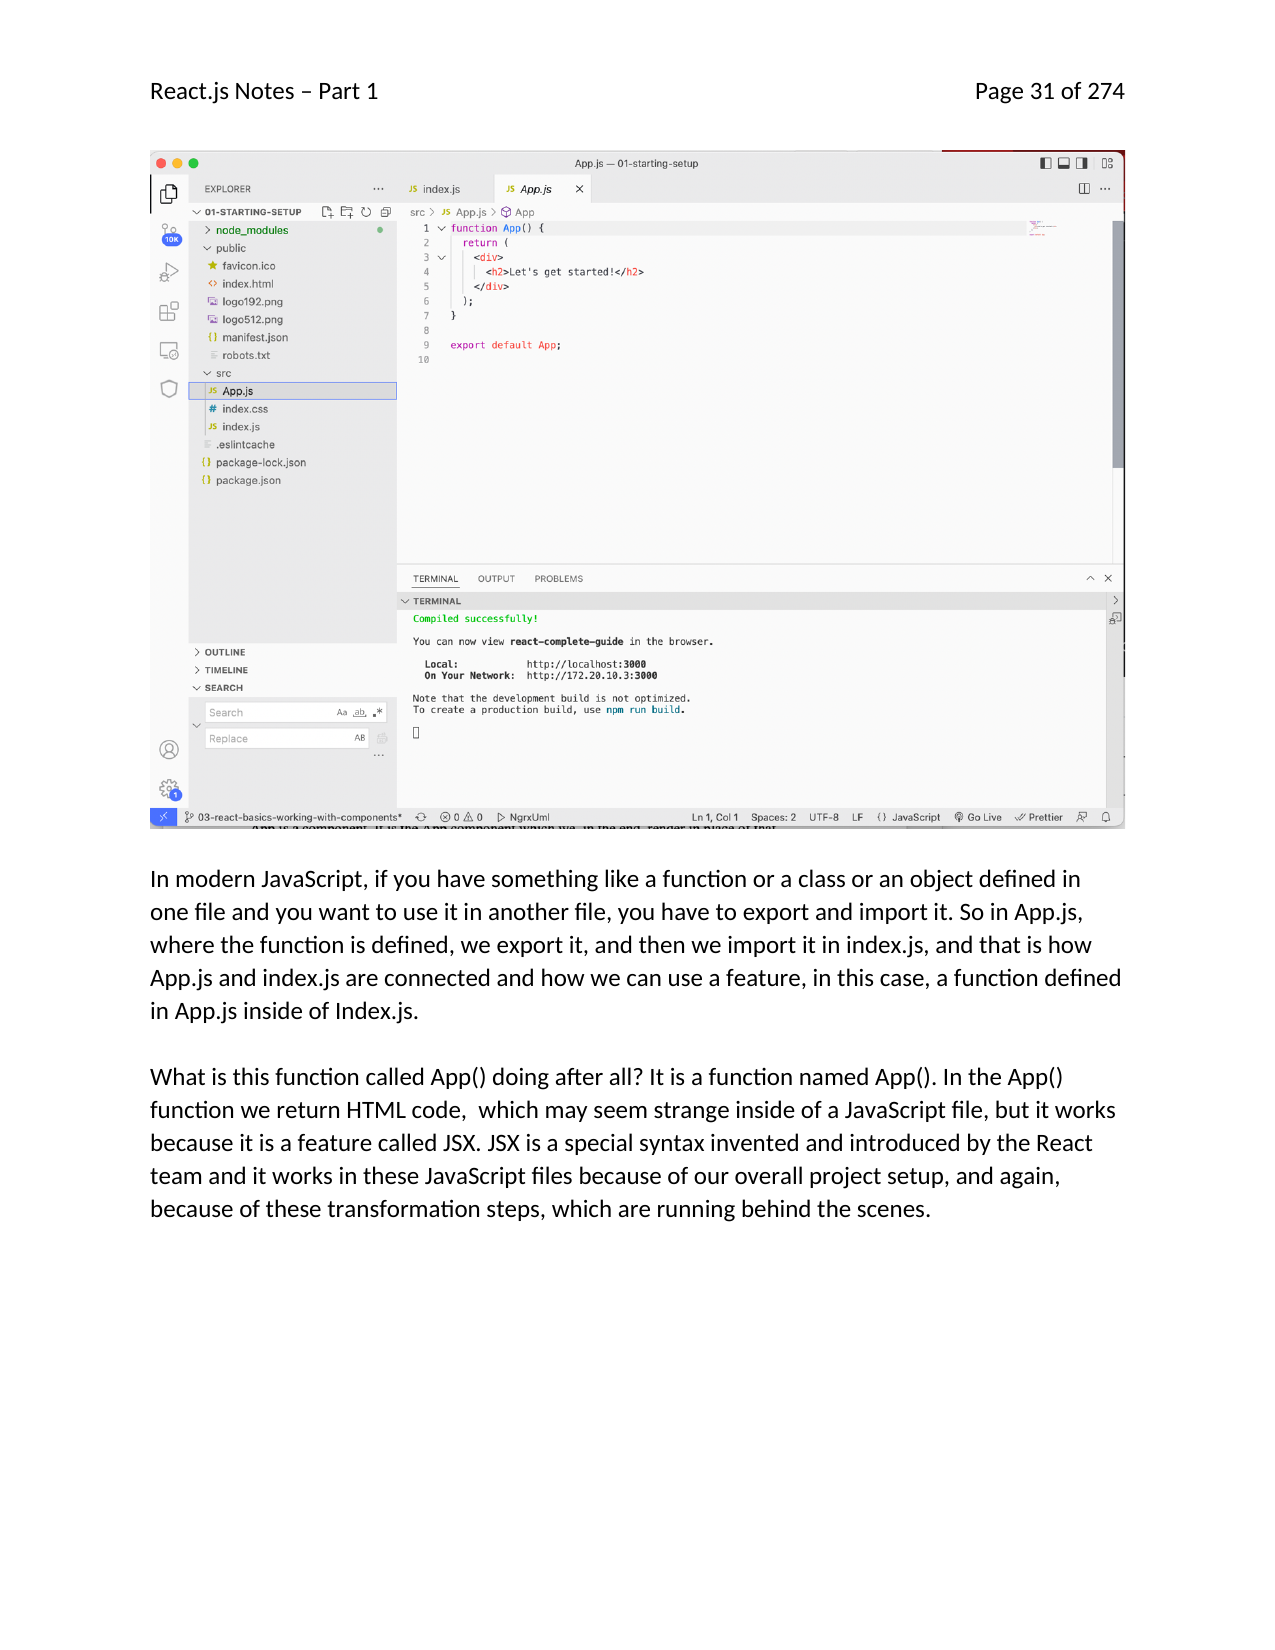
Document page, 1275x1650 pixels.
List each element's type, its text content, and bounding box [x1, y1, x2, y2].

text In modern JavaScript, if you have something like a function or a class or an object defined in one file and you want to use it in another file, you have to export and import it. So in App.js, where the function is defined, we export it, and then we import it in index.js, and that is how App.js and index.js are connected and how we can use a feature, in this case, a function defined in App.js inside of Index.js. [150, 864, 1125, 1026]
text What is this function called App() doing after all? It is a function named App(). In the App() function we return HTML code, which may seem strange inside of a JavaScript file, but it works because it is a feature called JSX. JSX is a special syntax invented and introduced by the React team and it works in these JavaScript files because of our overall project setup, and again, because of these transformation steps, which are running behind the scenes. [150, 1061, 1125, 1223]
picture [150, 150, 1125, 829]
